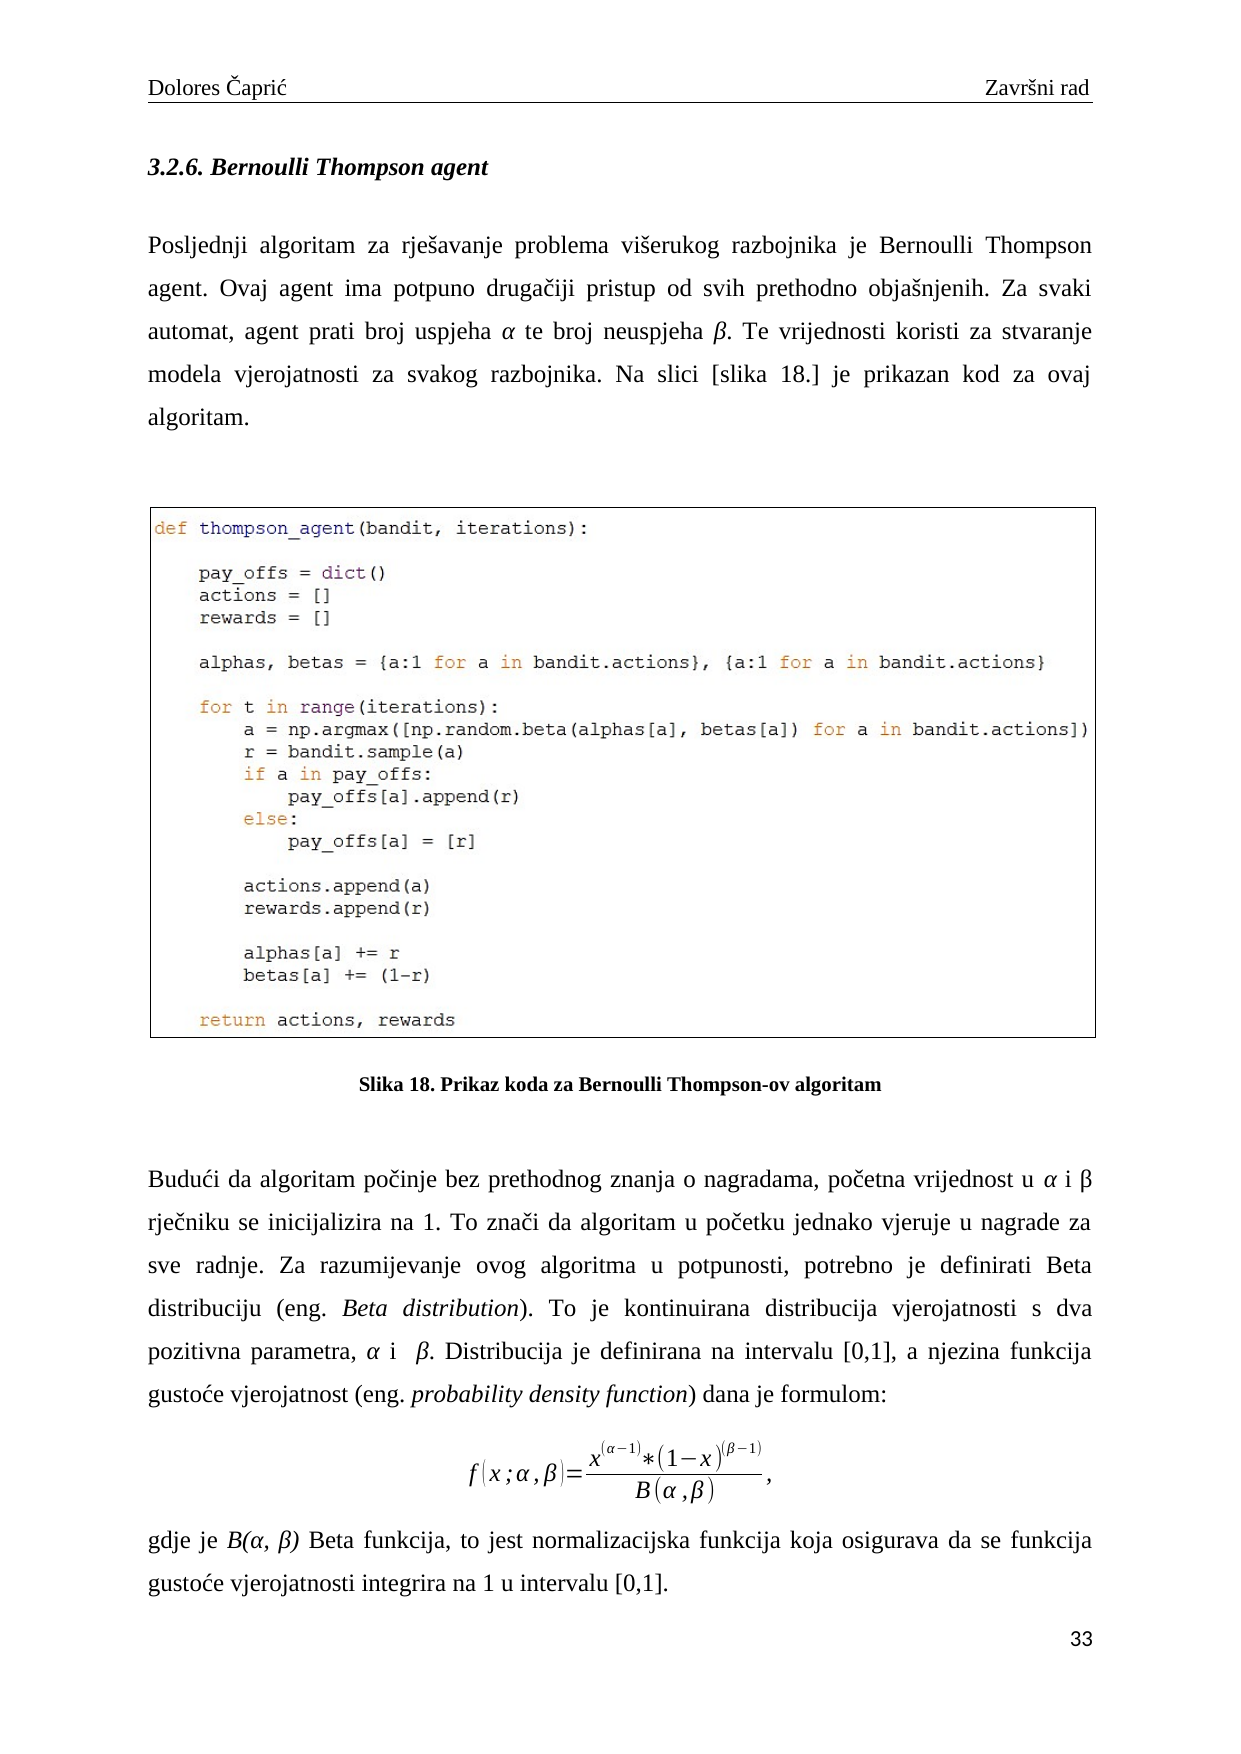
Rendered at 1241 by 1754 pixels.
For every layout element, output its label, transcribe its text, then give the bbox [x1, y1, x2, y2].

text Posljednji algoritam za rješavanje problema višerukog razbojnika je Bernoulli Thompson agent. Ovaj agent ima potpuno drugačiji pristup od svih prethodno objašnjenih. Za svaki automat, agent prati broj uspjeha α te broj neuspjeha β. Te vrijednosti koristi za stvaranje modela vjerojatnosti za svakog razbojnika. Na slici [slika 18.] je prikazan kod za ovaj algoritam. [148, 230, 1093, 431]
text Slika 18. Prikaz koda za Bernoulli Thompson-ov algoritam [148, 1072, 1093, 1096]
text gdje je B(α, β) Beta funkcija, to jest normalizacijska funkcija koja osigurava da se funkcija gustoće vjerojatnosti integrira na 1 u intervalu [0,1]. [148, 1525, 1093, 1597]
subtitle 3.2.6. Bernoulli Thompson agent [148, 152, 1093, 181]
picture [151, 508, 1095, 1037]
text Budući da algoritam počinje bez prethodnog znanja o nagradama, početna vrijednost u α i β rječniku se inicijalizira na 1. To znači da algoritam u početku jednako vjeruje u nagrade za sve radnje. Za razumijevanje ovog algoritma u potpunosti, potrebno je definirati Beta distribuciju (eng. Beta distribution). To je kontinuirana distribucija vjerojatnosti s dva pozitivna parametra, α i β. Distribucija je definirana na intervalu [0,1], a njezina funkcija gustoće vjerojatnost (eng. probability density function) dana je formulom: [148, 1164, 1093, 1408]
